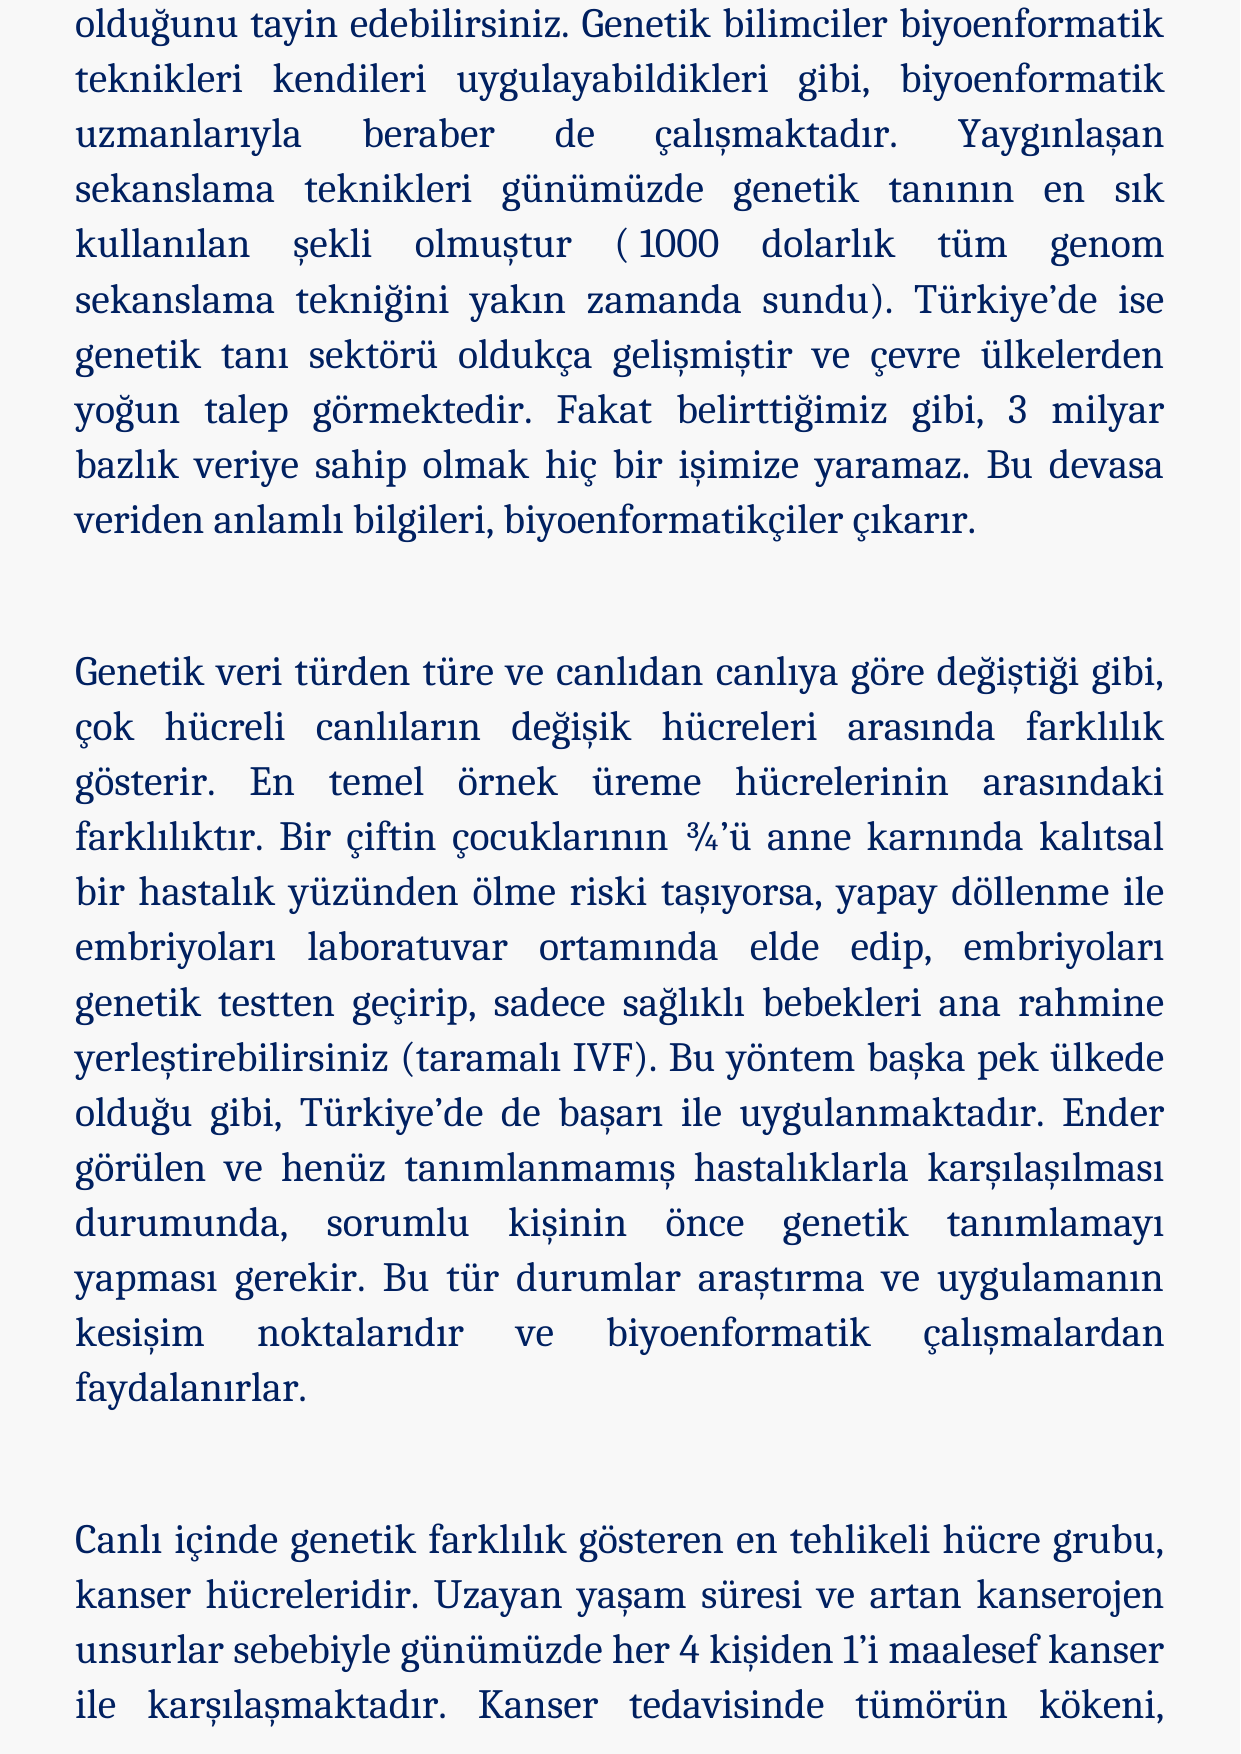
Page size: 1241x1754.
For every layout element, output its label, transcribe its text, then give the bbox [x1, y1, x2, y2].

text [75, 0, 1165, 544]
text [75, 1516, 1165, 1729]
text Genetik veri türden türe ve canlıdan canlıya göre değiştiği gibi, çok hücreli canlıların değişik hücreleri arasında farklılık gösterir. En temel örnek üreme hücrelerinin arasındaki farklılıktır. Bir çiftin çocuklarının ¾’ü anne karnında kalıtsal bir hastalık yüzünden ölme riski taşıyorsa, yapay döllenme ile embriyoları laboratuvar ortamında elde edip, embriyoları genetik testten geçirip, sadece sağlıklı bebekleri ana rahmine yerleştirebilirsiniz (taramalı IVF). Bu yöntem başka pek ülkede olduğu gibi, Türkiye’de de başarı ile uygulanmaktadır. Ender görülen ve henüz tanımlanmamış hastalıklarla karşılaşılması durumunda, sorumlu kişinin önce genetik tanımlamayı yapması gerekir. Bu tür durumlar araştırma ve uygulamanın kesişim noktalarıdır ve biyoenformatik çalışmalardan faydalanırlar. [75, 648, 1165, 1412]
